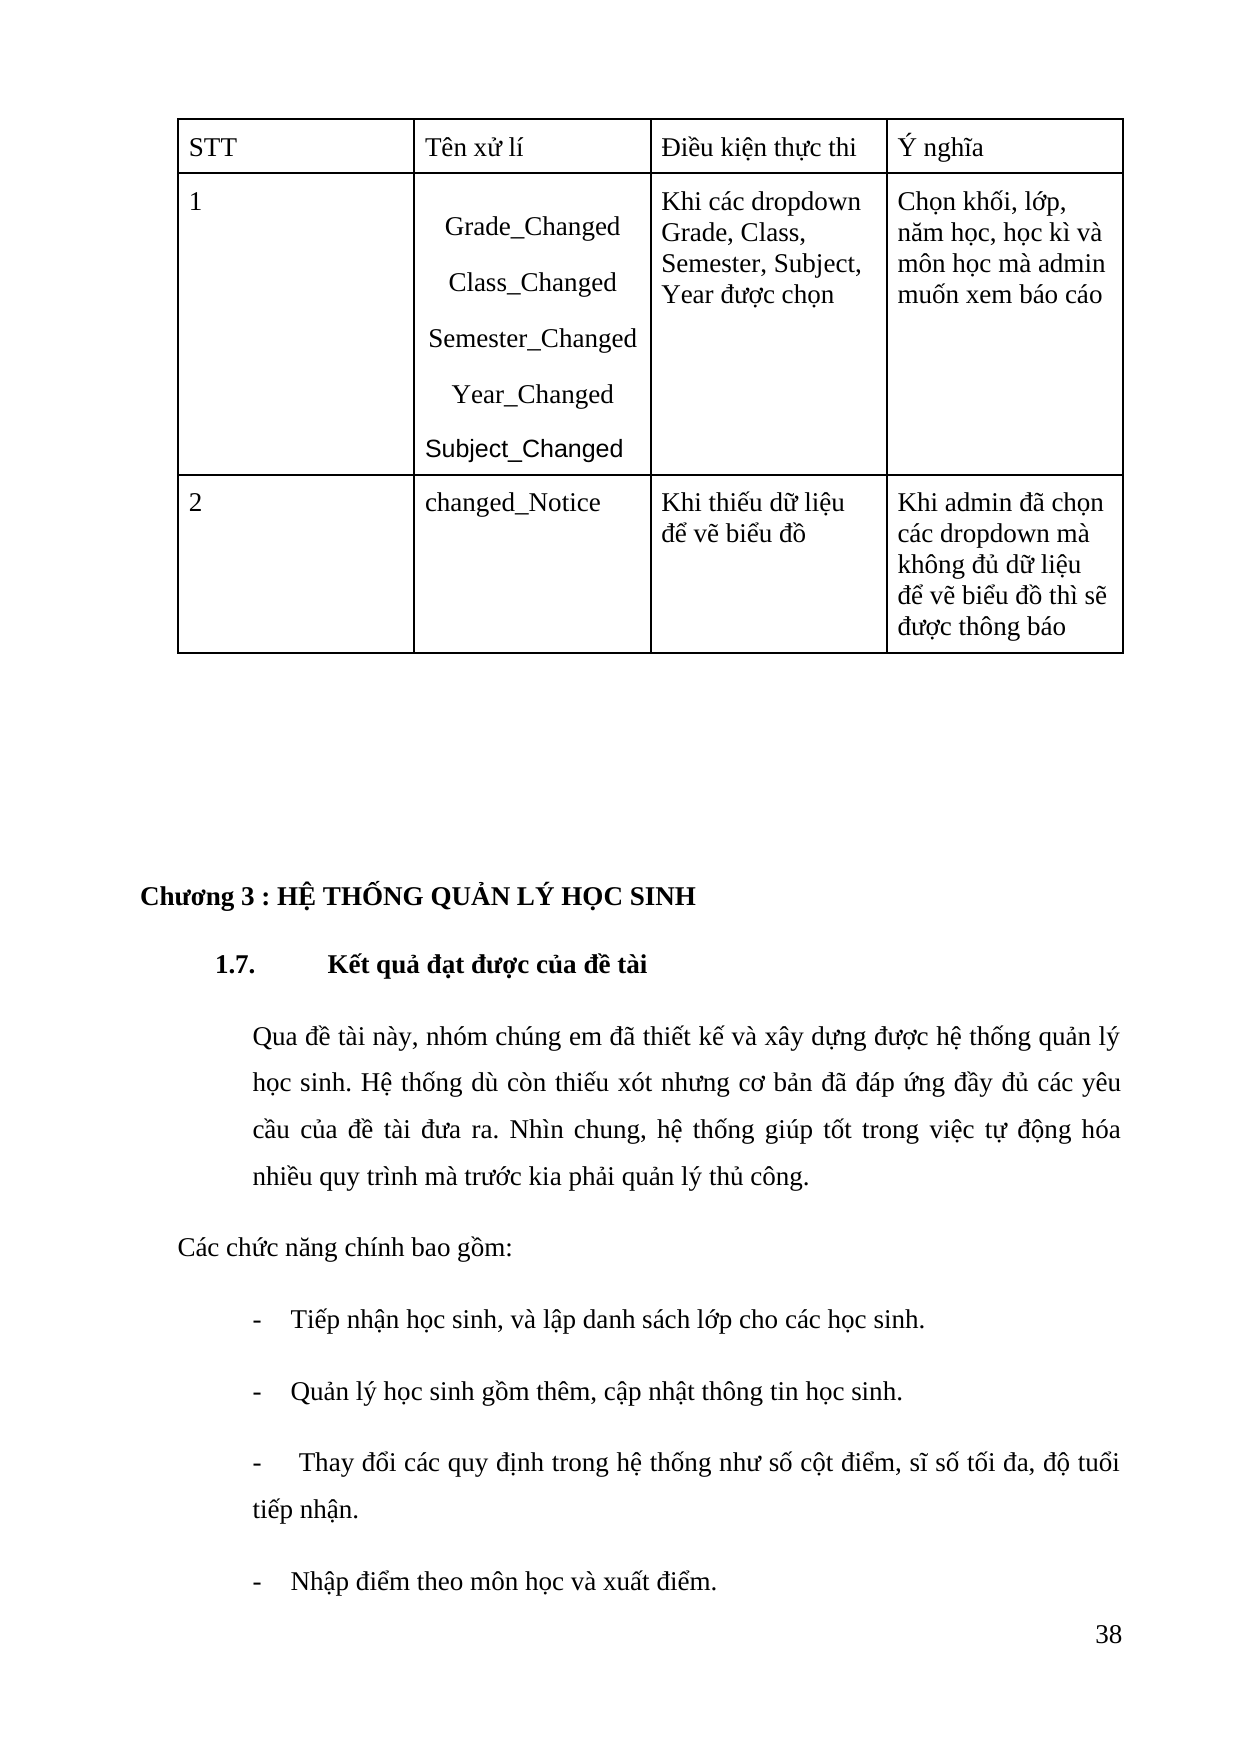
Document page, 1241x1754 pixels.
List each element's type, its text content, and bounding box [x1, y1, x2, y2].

table_cell Khi admin đã chọn các dropdown mà không đủ dữ liệu để vẽ biểu đồ thì sẽ được thông báo [888, 476, 1122, 652]
table_cell 2 [179, 476, 413, 652]
text - Thay đổi các quy định trong hệ thống như số cột điểm, sĩ số tối đa, độ tuổi tiếp nhận. [252, 1446, 1122, 1524]
subtitle Kết quả đạt được của đề tài [215, 948, 1122, 979]
table_cell Khi các dropdown Grade, Class, Semester, Subject, Year được chọn [652, 174, 886, 473]
text - Nhập điểm theo môn học và xuất điểm. [252, 1564, 1122, 1596]
subtitle Chương 3 : HỆ THỐNG QUẢN LÝ HỌC SINH [140, 880, 1122, 912]
table_header Điều kiện thực thi [652, 120, 886, 172]
table_cell 1 [179, 174, 413, 473]
table_header Tên xử lí [415, 120, 650, 172]
table_header Ý nghĩa [888, 120, 1122, 172]
text Qua đề tài này, nhóm chúng em đã thiết kế và xây dựng được hệ thống quản lý học sinh. Hệ thống dù còn thiếu xót nhưng cơ bản đã đáp ứng đầy đủ các yêu cầu của đề tài đưa ra. Nhìn chung, hệ thống giúp tốt trong việc tự động hóa nhiều quy trình mà trước kia phải quản lý thủ công. [252, 1019, 1122, 1191]
table_cell Chọn khối, lớp, năm học, học kì và môn học mà admin muốn xem báo cáo [888, 174, 1122, 473]
table_cell Khi thiếu dữ liệu để vẽ biểu đồ [652, 476, 886, 652]
table_header STT [179, 120, 413, 172]
text Các chức năng chính bao gồm: [177, 1231, 1122, 1262]
table_cell Grade_Changed Class_Changed Semester_Changed Year_Changed Subject_Changed [415, 174, 650, 473]
text - Tiếp nhận học sinh, và lập danh sách lớp cho các học sinh. [252, 1303, 1122, 1334]
table_cell changed_Notice [415, 476, 650, 652]
text - Quản lý học sinh gồm thêm, cập nhật thông tin học sinh. [252, 1374, 1122, 1406]
